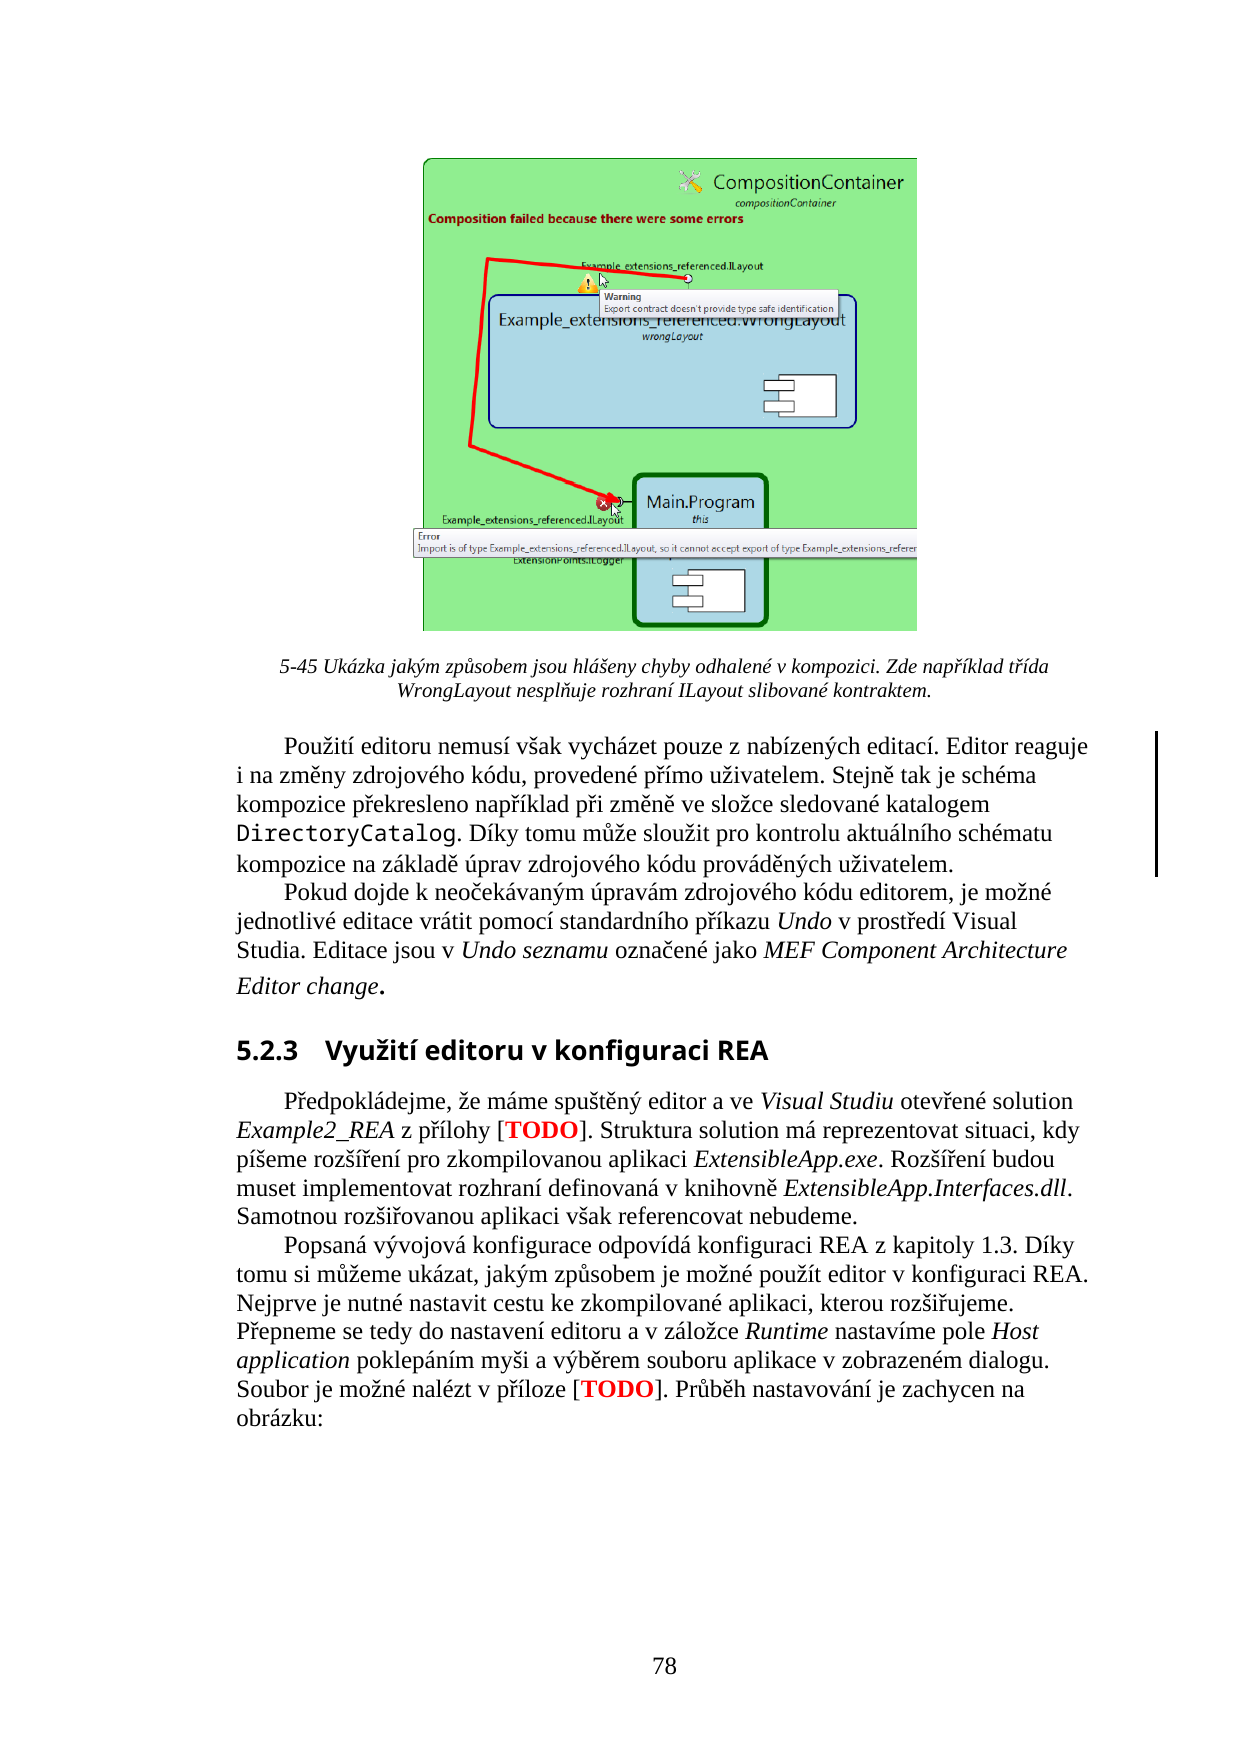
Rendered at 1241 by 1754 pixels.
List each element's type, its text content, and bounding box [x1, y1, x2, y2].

picture [412, 147, 917, 631]
text Popsaná vývojová konfigurace odpovídá konfiguraci REA z kapitoly 1.3. Díky tomu si můžeme ukázat, jakým způsobem je možné použít editor v konfiguraci REA. Nejprve je nutné nastavit cestu ke zkompilované aplikaci, kterou rozšiřujeme. Přepneme se tedy do nastavení editoru a v záložce Runtime nastavíme pole Host application poklepáním myši a výběrem souboru aplikace v zobrazeném dialogu. Soubor je možné nalézt v příloze [TODO]. Průběh nastavování je zachycen na obrázku: [236, 1230, 1092, 1431]
subtitle Využití editoru v konfiguraci REA [236, 1031, 1092, 1068]
text Pokud dojde k neočekávaným úpravám zdrojového kódu editorem, je možné jednotlivé editace vrátit pomocí standardního příkazu Undo v prostředí Visual Studia. Editace jsou v Undo seznamu označené jako MEF Component Architecture Editor change. [236, 877, 1092, 1002]
text Předpokládejme, že máme spuštěný editor a ve Visual Studiu otevřené solution Example2_REA z přílohy [TODO]. Struktura solution má reprezentovat situaci, kdy píšeme rozšíření pro zkompilovanou aplikaci ExtensibleApp.exe. Rozšíření budou muset implementovat rozhraní definovaná v knihovně ExtensibleApp.Interfaces.dll. Samotnou rozšiřovanou aplikaci však referencovat nebudeme. [236, 1086, 1092, 1230]
text Použití editoru nemusí však vycházet pouze z nabízených editací. Editor reaguje i na změny zdrojového kódu, provedené přímo uživatelem. Stejně tak je schéma kompozice překresleno například při změně ve složce sledované katalogem DirectoryCatalog. Díky tomu může sloužit pro kontrolu aktuálního schématu kompozice na základě úprav zdrojového kódu prováděných uživatelem. [236, 731, 1092, 877]
